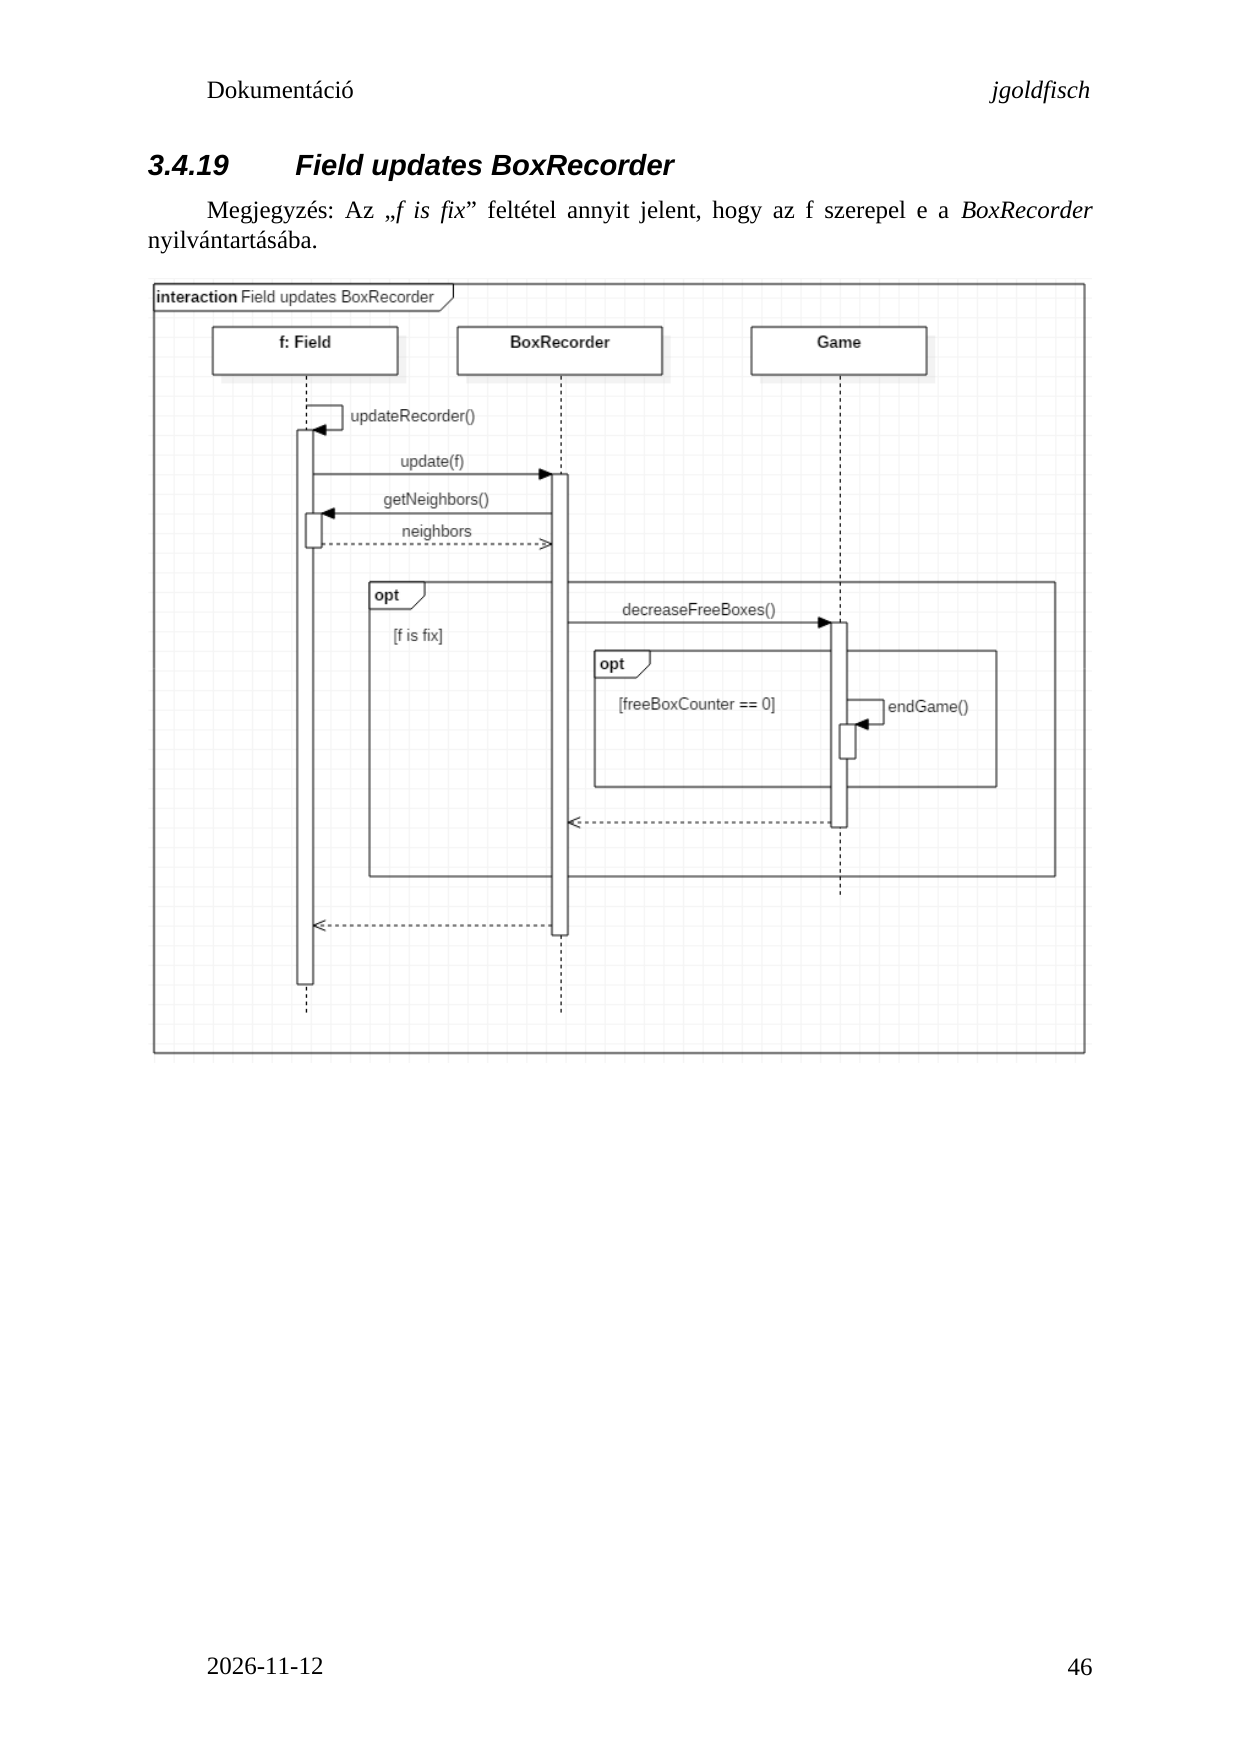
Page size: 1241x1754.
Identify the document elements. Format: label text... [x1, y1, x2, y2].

picture [148, 278, 1092, 1063]
text Megjegyzés: Az „f is fix” feltétel annyit jelent, hogy az f szerepel e a BoxRecorder nyilvántartásába. [148, 194, 1093, 254]
subtitle Field updates BoxRecorder [148, 148, 1093, 181]
